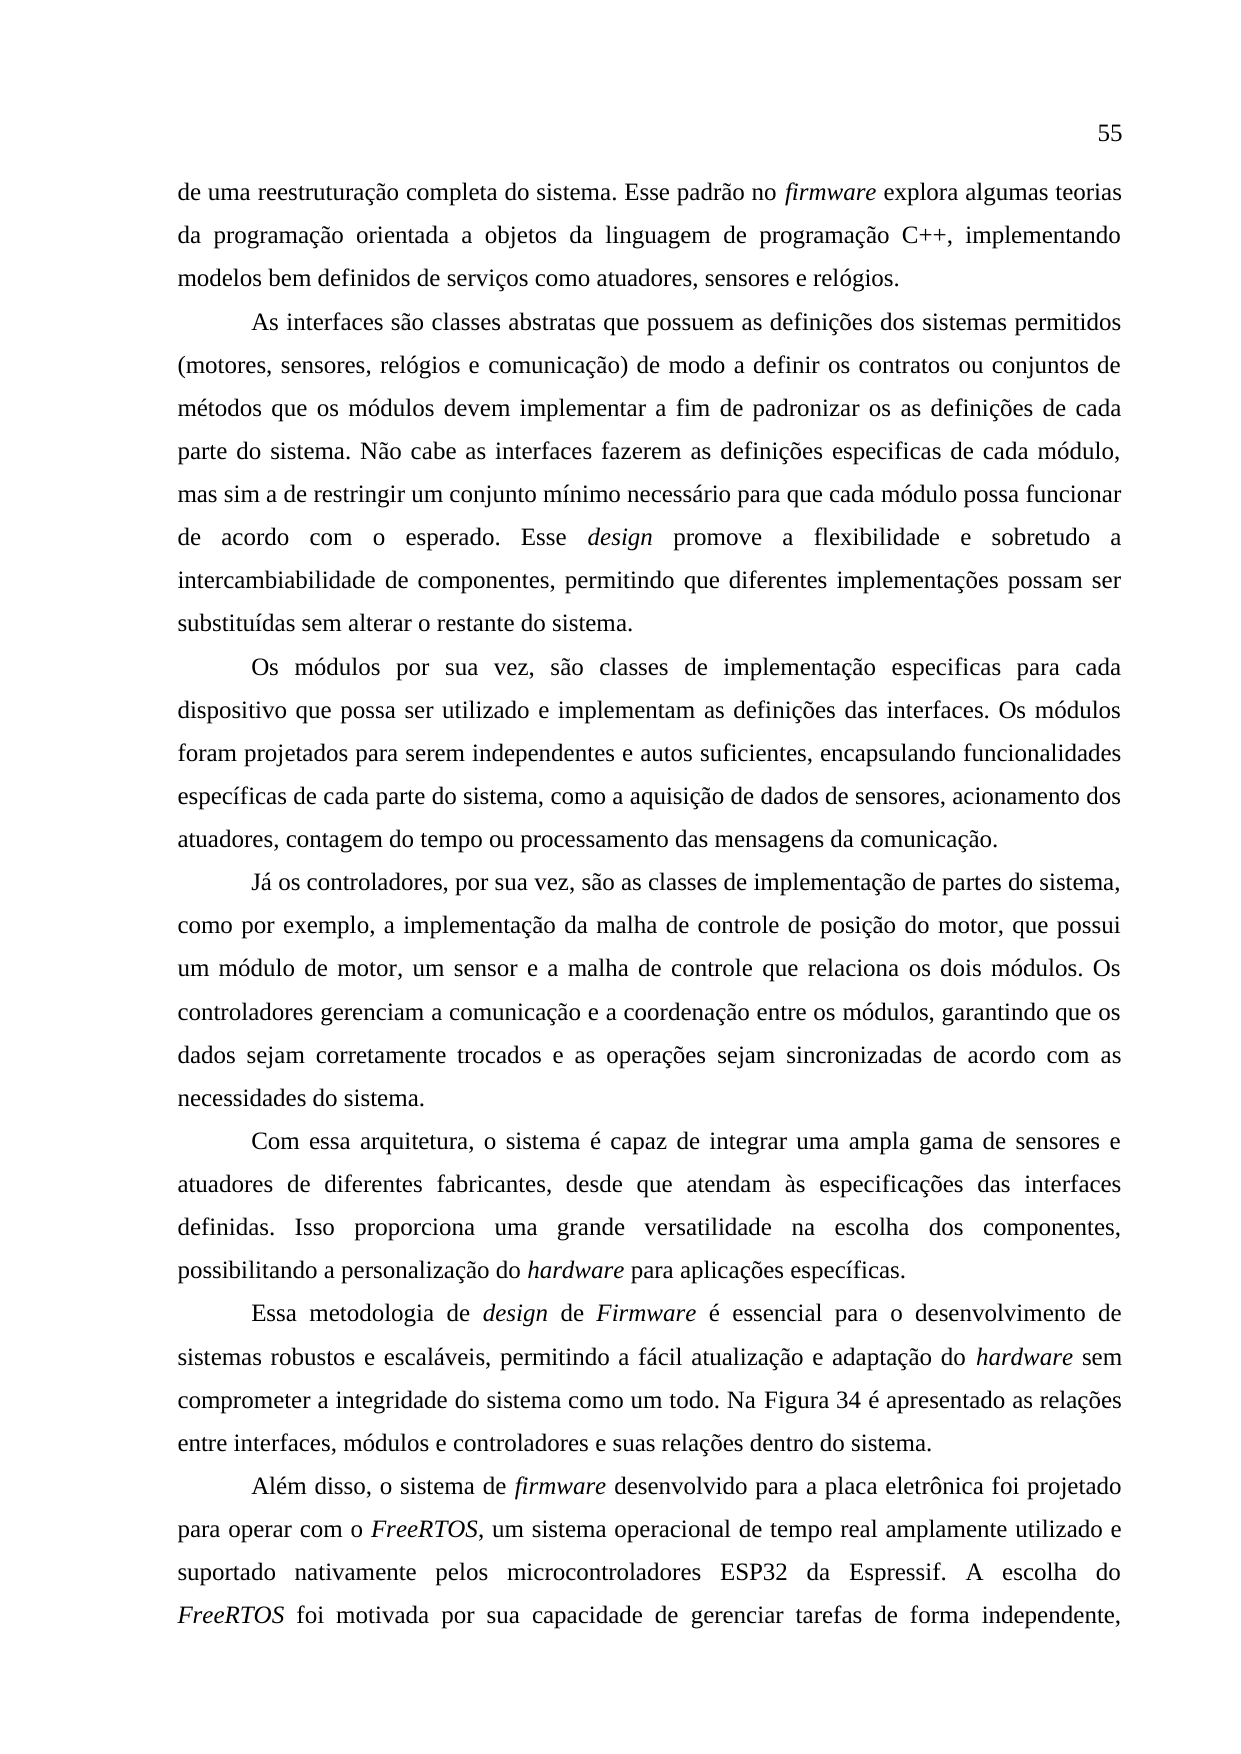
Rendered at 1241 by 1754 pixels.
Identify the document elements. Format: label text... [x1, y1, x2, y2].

text Essa metodologia de design de Firmware é essencial para o desenvolvimento de sistemas robustos e escaláveis, permitindo a fácil atualização e adaptação do hardware sem comprometer a integridade do sistema como um todo. Na Figura 34 é apresentado as relações entre interfaces, módulos e controladores e suas relações dentro do sistema. [177, 1298, 1122, 1457]
text Com essa arquitetura, o sistema é capaz de integrar uma ampla gama de sensores e atuadores de diferentes fabricantes, desde que atendam às especificações das interfaces definidas. Isso proporciona uma grande versatilidade na escolha dos componentes, possibilitando a personalização do hardware para aplicações específicas. [177, 1126, 1122, 1284]
text As interfaces são classes abstratas que possuem as definições dos sistemas permitidos (motores, sensores, relógios e comunicação) de modo a definir os contratos ou conjuntos de métodos que os módulos devem implementar a fim de padronizar os as definições de cada parte do sistema. Não cabe as interfaces fazerem as definições especificas de cada módulo, mas sim a de restringir um conjunto mínimo necessário para que cada módulo possa funcionar de acordo com o esperado. Esse design promove a flexibilidade e sobretudo a intercambiabilidade de componentes, permitindo que diferentes implementações possam ser substituídas sem alterar o restante do sistema. [177, 307, 1122, 637]
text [177, 177, 1122, 292]
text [177, 1471, 1122, 1629]
text Os módulos por sua vez, são classes de implementação especificas para cada dispositivo que possa ser utilizado e implementam as definições das interfaces. Os módulos foram projetados para serem independentes e autos suficientes, encapsulando funcionalidades específicas de cada parte do sistema, como a aquisição de dados de sensores, acionamento dos atuadores, contagem do tempo ou processamento das mensagens da comunicação. [177, 652, 1122, 853]
text Já os controladores, por sua vez, são as classes de implementação de partes do sistema, como por exemplo, a implementação da malha de controle de posição do motor, que possui um módulo de motor, um sensor e a malha de controle que relaciona os dois módulos. Os controladores gerenciam a comunicação e a coordenação entre os módulos, garantindo que os dados sejam corretamente trocados e as operações sejam sincronizadas de acordo com as necessidades do sistema. [177, 867, 1122, 1112]
